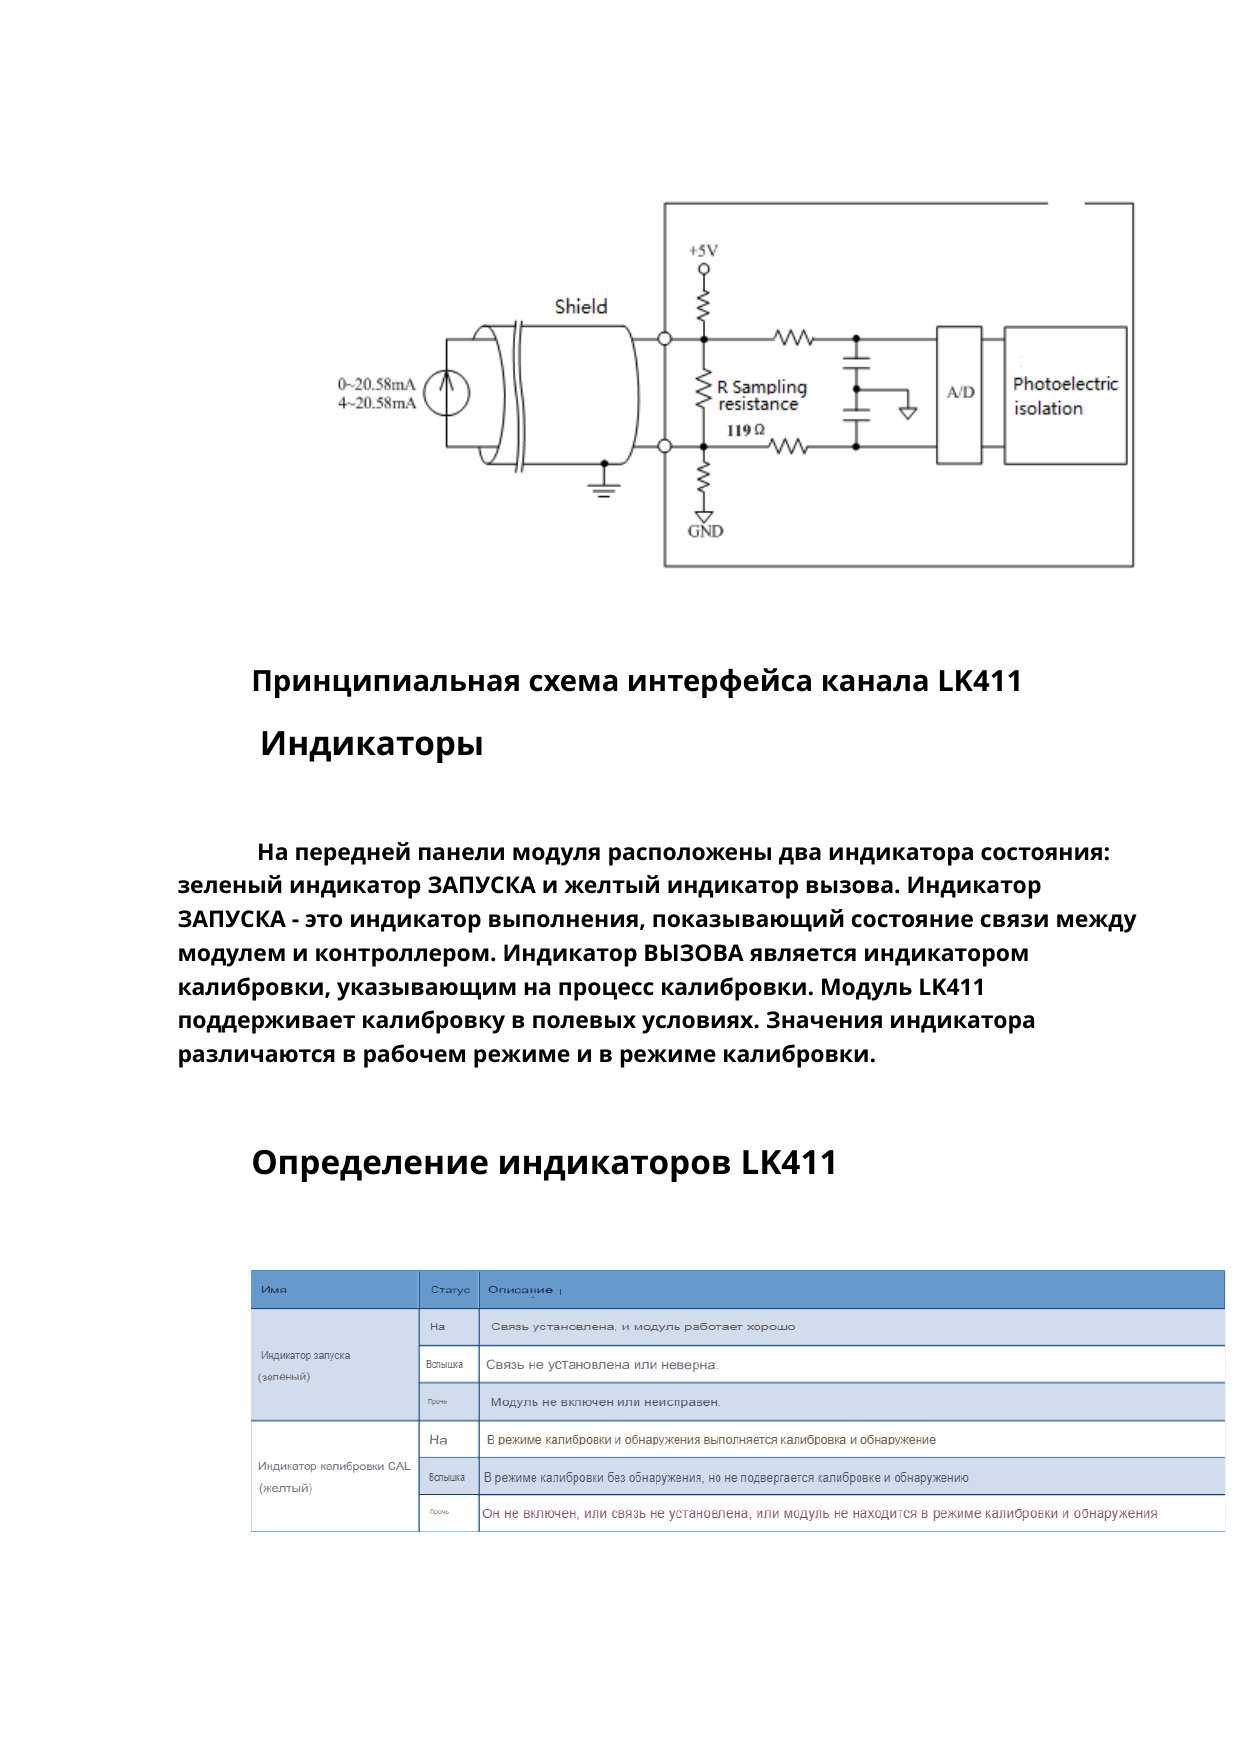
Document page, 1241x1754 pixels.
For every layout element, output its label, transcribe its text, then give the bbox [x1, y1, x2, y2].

text Принципиальная схема интерфейса канала LK411 [177, 660, 1152, 700]
picture [251, 168, 1226, 582]
picture [251, 1270, 1226, 1532]
text Индикаторы [177, 720, 1152, 765]
text На передней панели модуля расположены два индикатора состояния: зеленый индикатор ЗАПУСКА и желтый индикатор вызова. Индикатор ЗАПУСКА - это индикатор выполнения, показывающий состояние связи между модулем и контроллером. Индикатор ВЫЗОВА является индикатором калибровки, указывающим на процесс калибровки. Модуль LK411 поддерживает калибровку в полевых условиях. Значения индикатора различаются в рабочем режиме и в режиме калибровки. [177, 836, 1152, 1069]
text Определение индикаторов LK411 [177, 1139, 1152, 1184]
